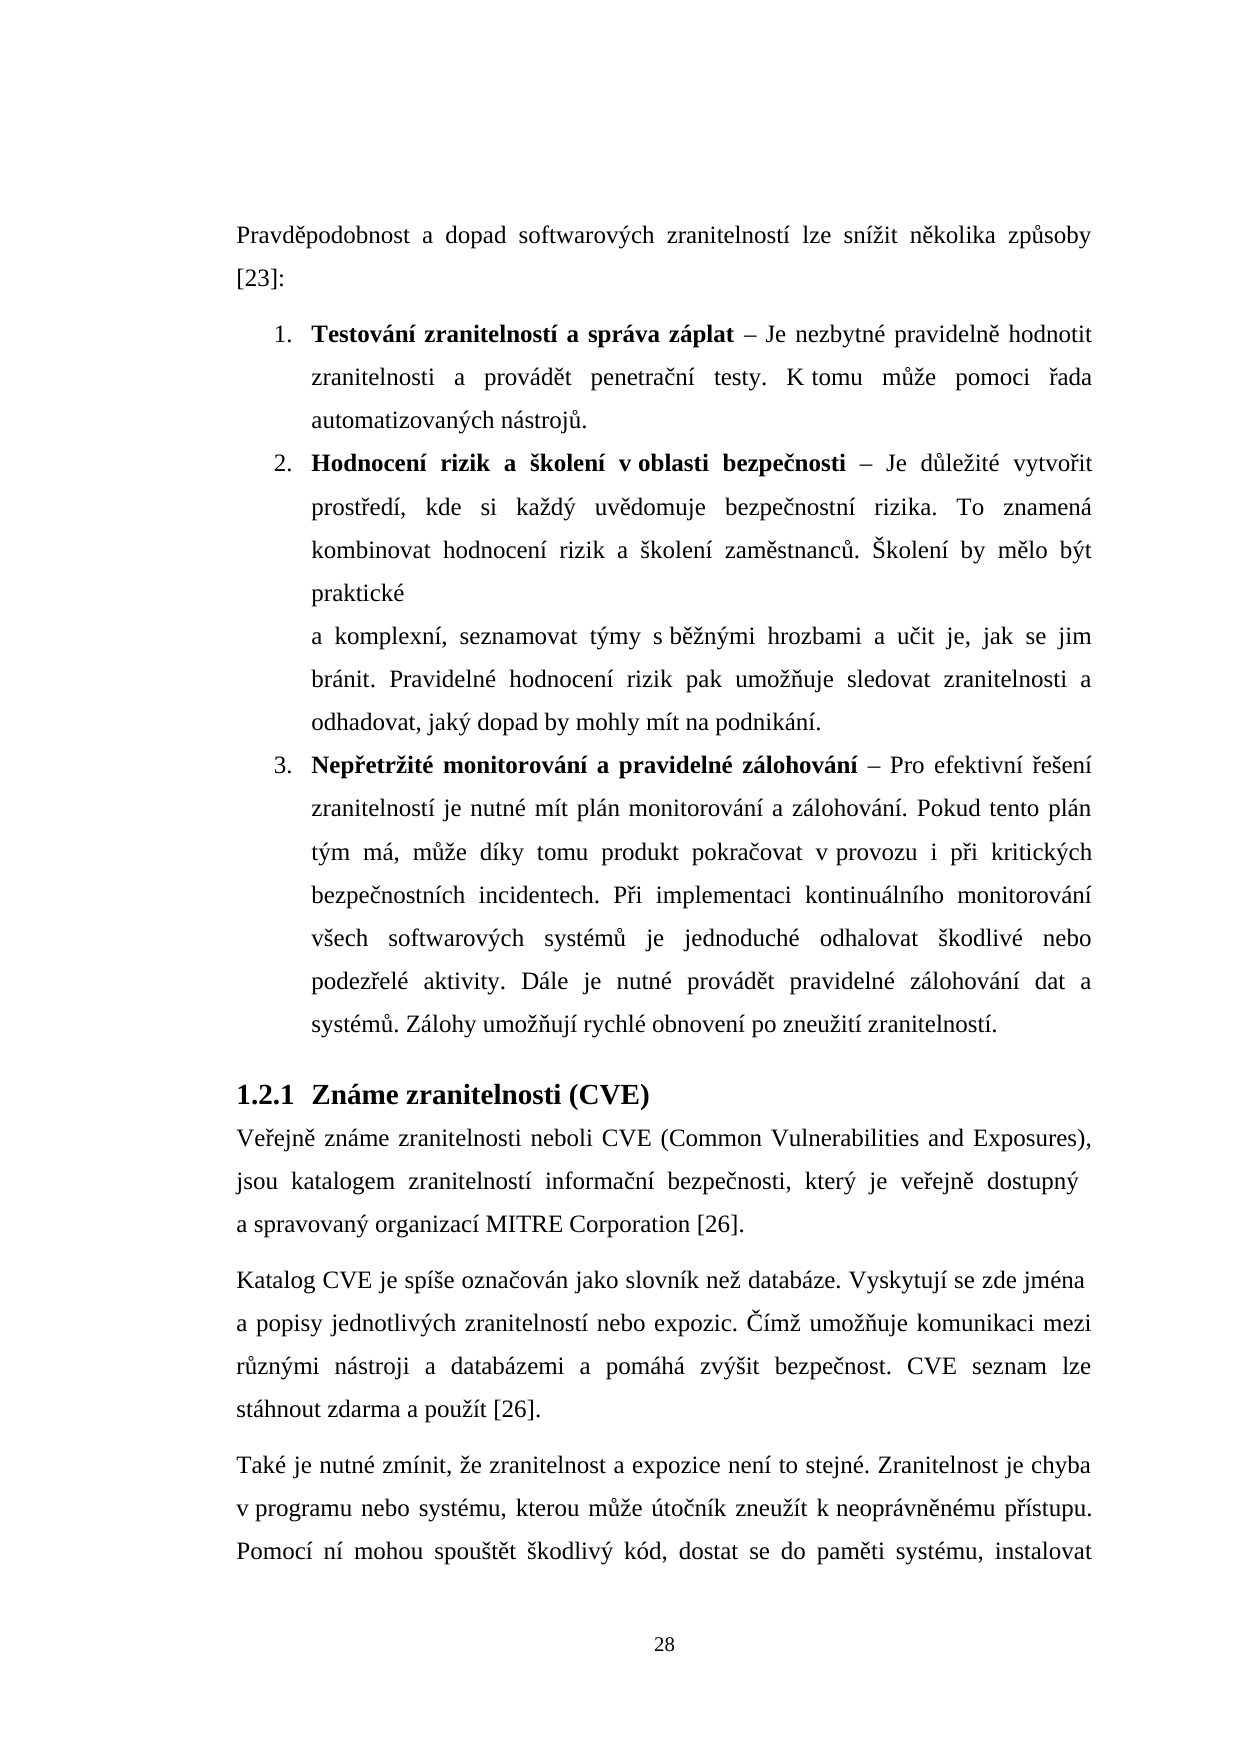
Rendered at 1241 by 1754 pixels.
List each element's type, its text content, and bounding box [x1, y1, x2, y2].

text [236, 1450, 1092, 1565]
list Nepřetržité monitorování a pravidelné zálohování – Pro efektivní řešení zranitelností je nutné mít plán monitorování a zálohování. Pokud tento plán tým má, může díky tomu produkt pokračovat v provozu i při kritických bezpečnostních incidentech. Při implementaci kontinuálního monitorování všech softwarových systémů je jednoduché odhalovat škodlivé nebo podezřelé aktivity. Dále je nutné provádět pravidelné zálohování dat a systémů. Zálohy umožňují rychlé obnovení po zneužití zranitelností. [274, 750, 1092, 1038]
list Testování zranitelností a správa záplat – Je nezbytné pravidelně hodnotit zranitelnosti a provádět penetrační testy. K tomu může pomoci řada automatizovaných nástrojů. [274, 319, 1092, 434]
text Veřejně známe zranitelnosti neboli CVE (Common Vulnerabilities and Exposures), jsou katalogem zranitelností informační bezpečnosti, který je veřejně dostupný a spravovaný organizací MITRE Corporation [26]. [236, 1123, 1092, 1238]
subtitle Známe zranitelnosti (CVE) [236, 1077, 1092, 1111]
text Pravděpodobnost a dopad softwarových zranitelností lze snížit několika způsoby [23]: [236, 220, 1092, 292]
text Katalog CVE je spíše označován jako slovník než databáze. Vyskytují se zde jména a popisy jednotlivých zranitelností nebo expozic. Čímž umožňuje komunikaci mezi různými nástroji a databázemi a pomáhá zvýšit bezpečnost. CVE seznam lze stáhnout zdarma a použít [26]. [236, 1265, 1092, 1423]
list Hodnocení rizik a školení v oblasti bezpečnosti – Je důležité vytvořit prostředí, kde si každý uvědomuje bezpečnostní rizika. To znamená kombinovat hodnocení rizik a školení zaměstnanců. Školení by mělo být praktické a komplexní, seznamovat týmy s běžnými hrozbami a učit je, jak se jim bránit. Pravidelné hodnocení rizik pak umožňuje sledovat zranitelnosti a odhadovat, jaký dopad by mohly mít na podnikání. [274, 448, 1092, 736]
